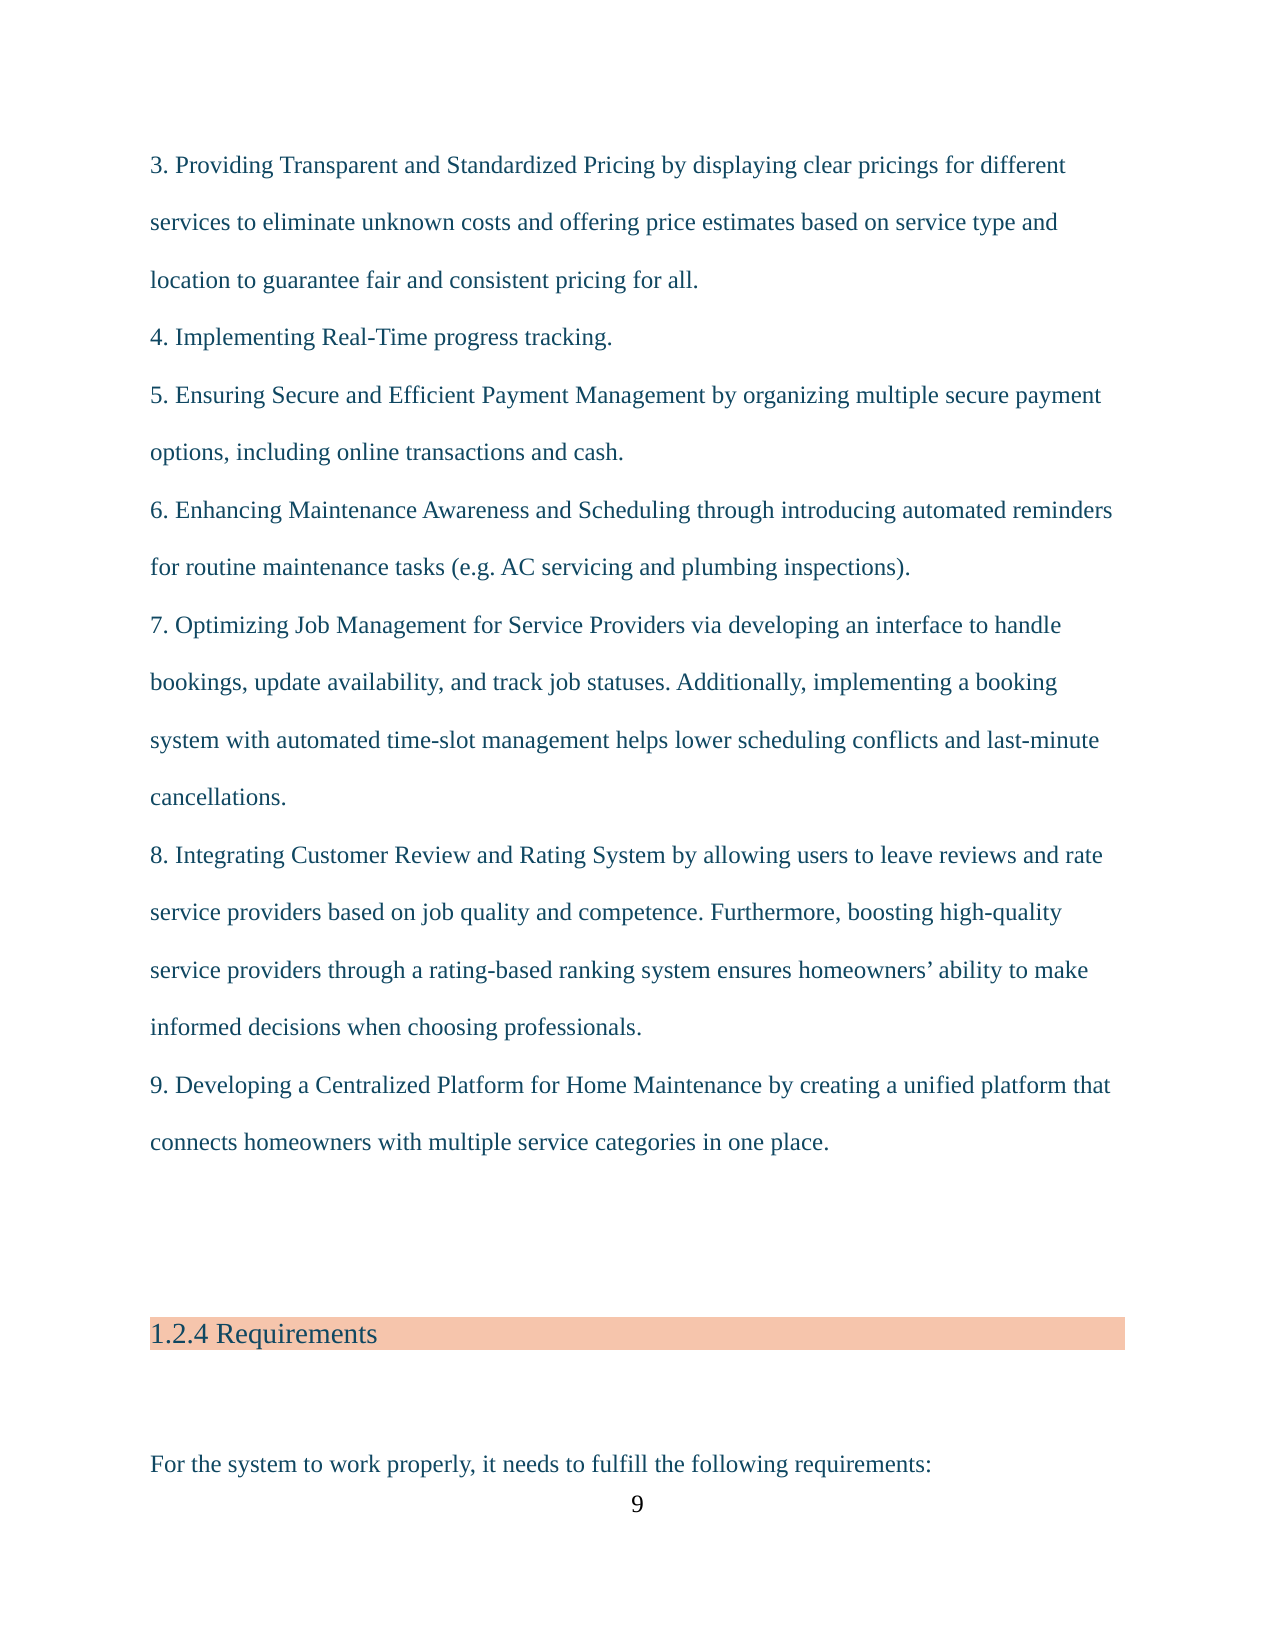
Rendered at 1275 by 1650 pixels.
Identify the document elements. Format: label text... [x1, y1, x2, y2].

text 3. Providing Transparent and Standardized Pricing by displaying clear pricings for different services to eliminate unknown costs and offering price estimates based on service type and location to guarantee fair and consistent pricing for all. [150, 150, 1125, 294]
text For the system to work properly, it needs to fulfill the following requirements: [150, 1449, 1125, 1478]
subtitle 1.2.4 Requirements [150, 1317, 1125, 1350]
text 6. Enhancing Maintenance Awareness and Scheduling through introducing automated reminders for routine maintenance tasks (e.g. AC servicing and plumbing inspections). [150, 495, 1125, 581]
text 9. Developing a Centralized Platform for Home Maintenance by creating a unified platform that connects homeowners with multiple service categories in one place. [150, 1070, 1125, 1156]
text 7. Optimizing Job Management for Service Providers via developing an interface to handle bookings, update availability, and track job statuses. Additionally, implementing a booking system with automated time-slot management helps lower scheduling conflicts and last-minute cancellations. [150, 610, 1125, 811]
text 5. Ensuring Secure and Efficient Payment Management by organizing multiple secure payment options, including online transactions and cash. [150, 380, 1125, 466]
text 8. Integrating Customer Review and Rating System by allowing users to leave reviews and rate service providers based on job quality and competence. Furthermore, boosting high-quality service providers through a rating-based ranking system ensures homeowners’ ability to make informed decisions when choosing professionals. [150, 840, 1125, 1041]
text 4. Implementing Real-Time progress tracking. [150, 322, 1125, 351]
